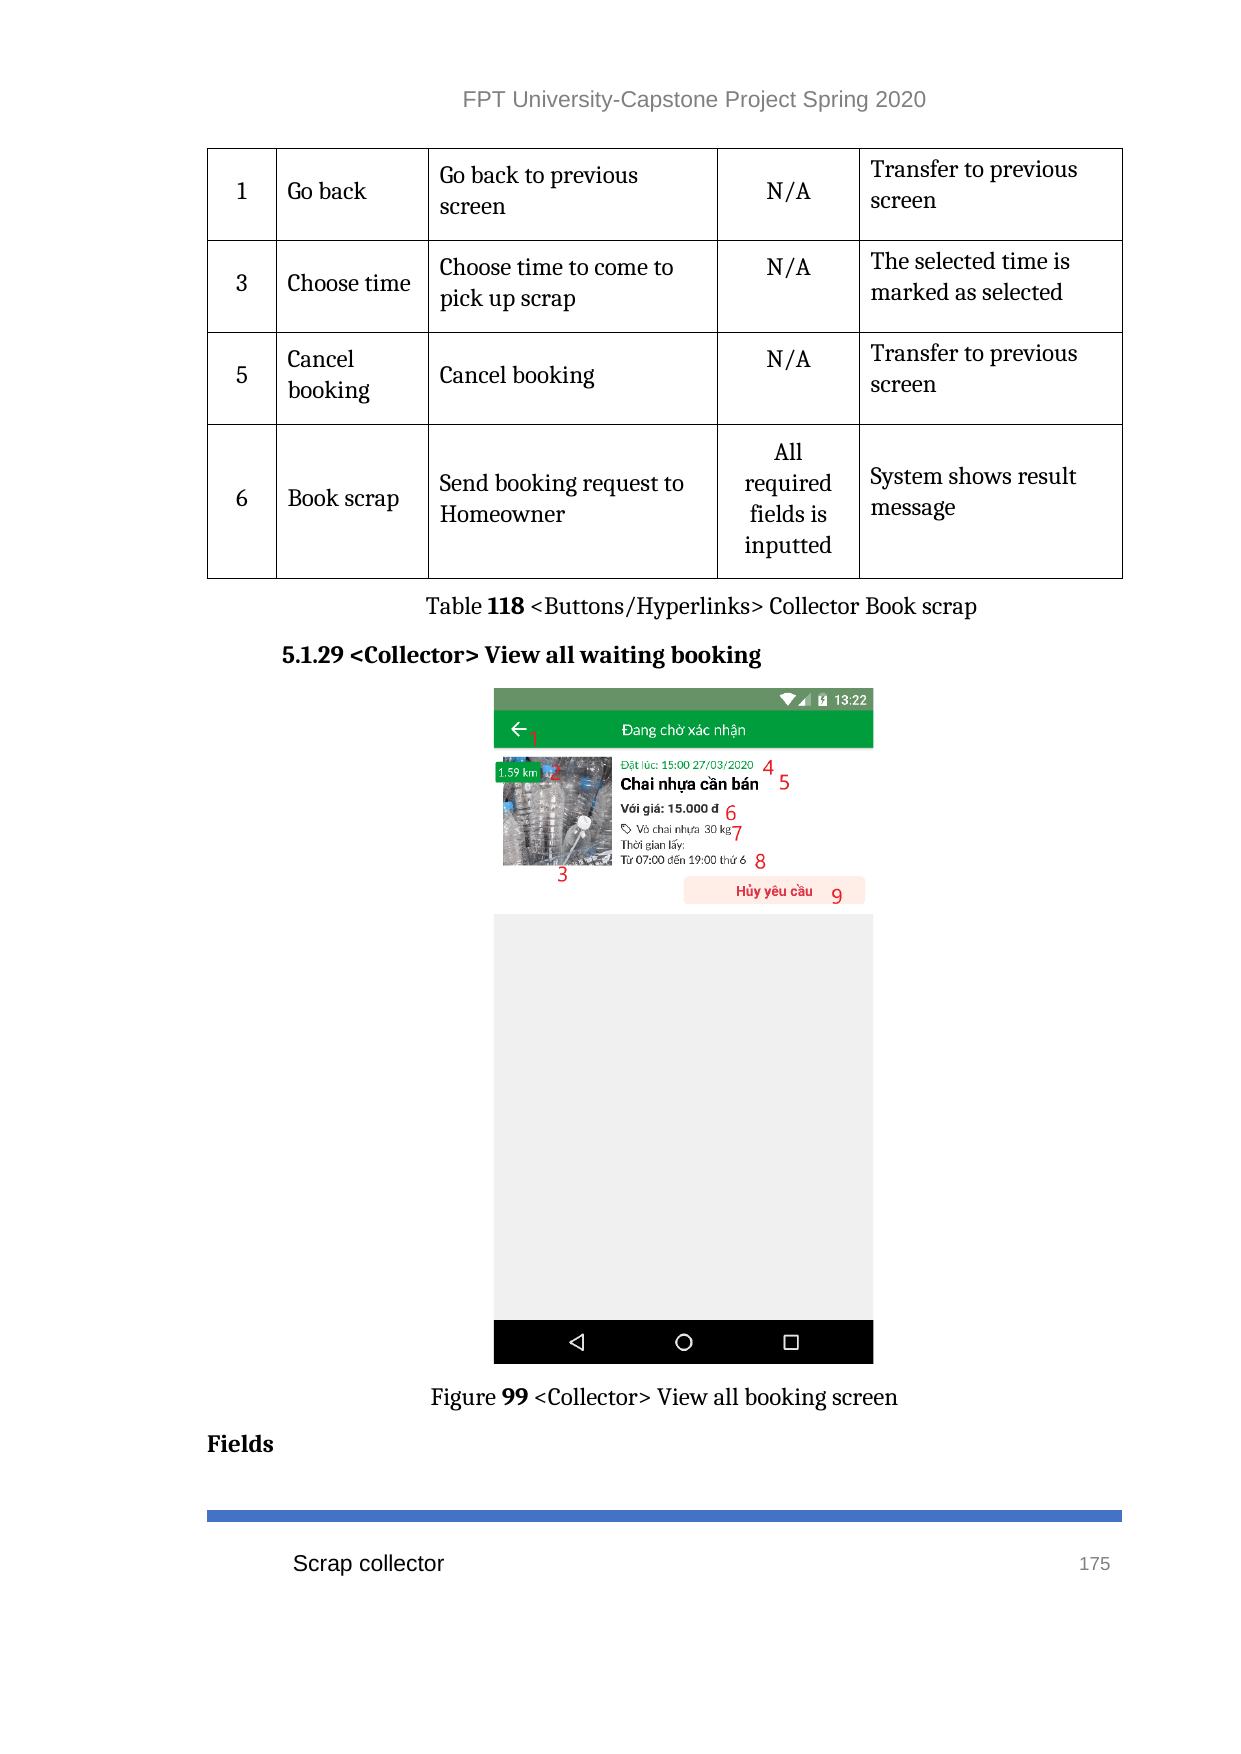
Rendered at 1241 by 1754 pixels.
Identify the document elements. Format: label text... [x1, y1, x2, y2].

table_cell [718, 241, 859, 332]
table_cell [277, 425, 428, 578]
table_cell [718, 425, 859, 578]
text Figure 99 <Collector> View all booking screen [207, 1383, 1122, 1411]
picture [493, 688, 874, 1364]
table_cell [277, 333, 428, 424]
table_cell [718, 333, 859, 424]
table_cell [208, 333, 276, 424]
text Table 118 <Buttons/Hyperlinks> Collector Book scrap [207, 592, 1122, 620]
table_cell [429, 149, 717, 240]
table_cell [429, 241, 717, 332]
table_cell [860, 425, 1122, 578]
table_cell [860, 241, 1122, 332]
subtitle 5.1.29 <Collector> View all waiting booking [282, 641, 1122, 670]
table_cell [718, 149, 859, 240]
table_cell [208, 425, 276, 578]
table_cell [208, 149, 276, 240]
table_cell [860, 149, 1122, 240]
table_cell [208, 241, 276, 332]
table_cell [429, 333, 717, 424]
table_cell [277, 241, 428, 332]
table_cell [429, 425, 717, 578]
text Fields [207, 1430, 1122, 1459]
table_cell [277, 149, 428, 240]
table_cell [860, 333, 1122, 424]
